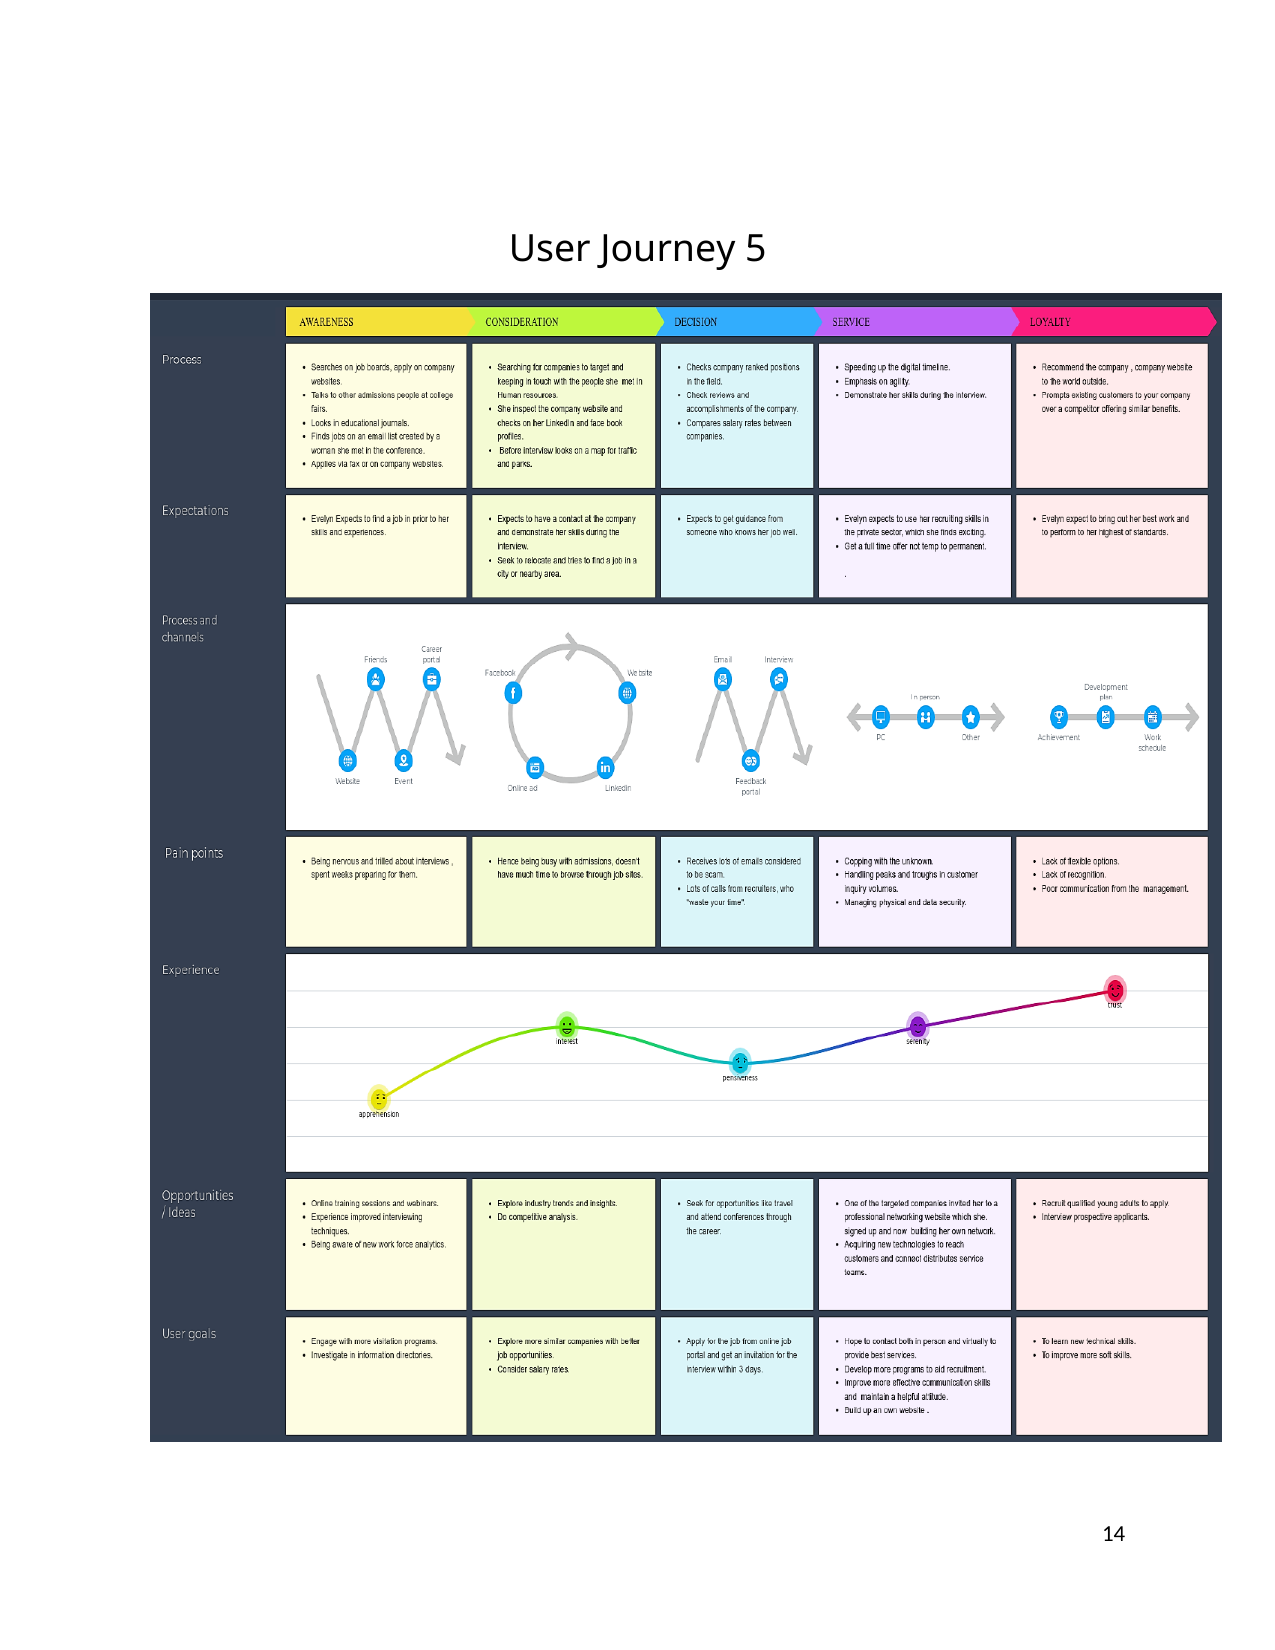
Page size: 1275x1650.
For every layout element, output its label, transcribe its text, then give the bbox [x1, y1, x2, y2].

picture [150, 293, 1222, 1442]
text User Journey 5 [150, 222, 1125, 273]
